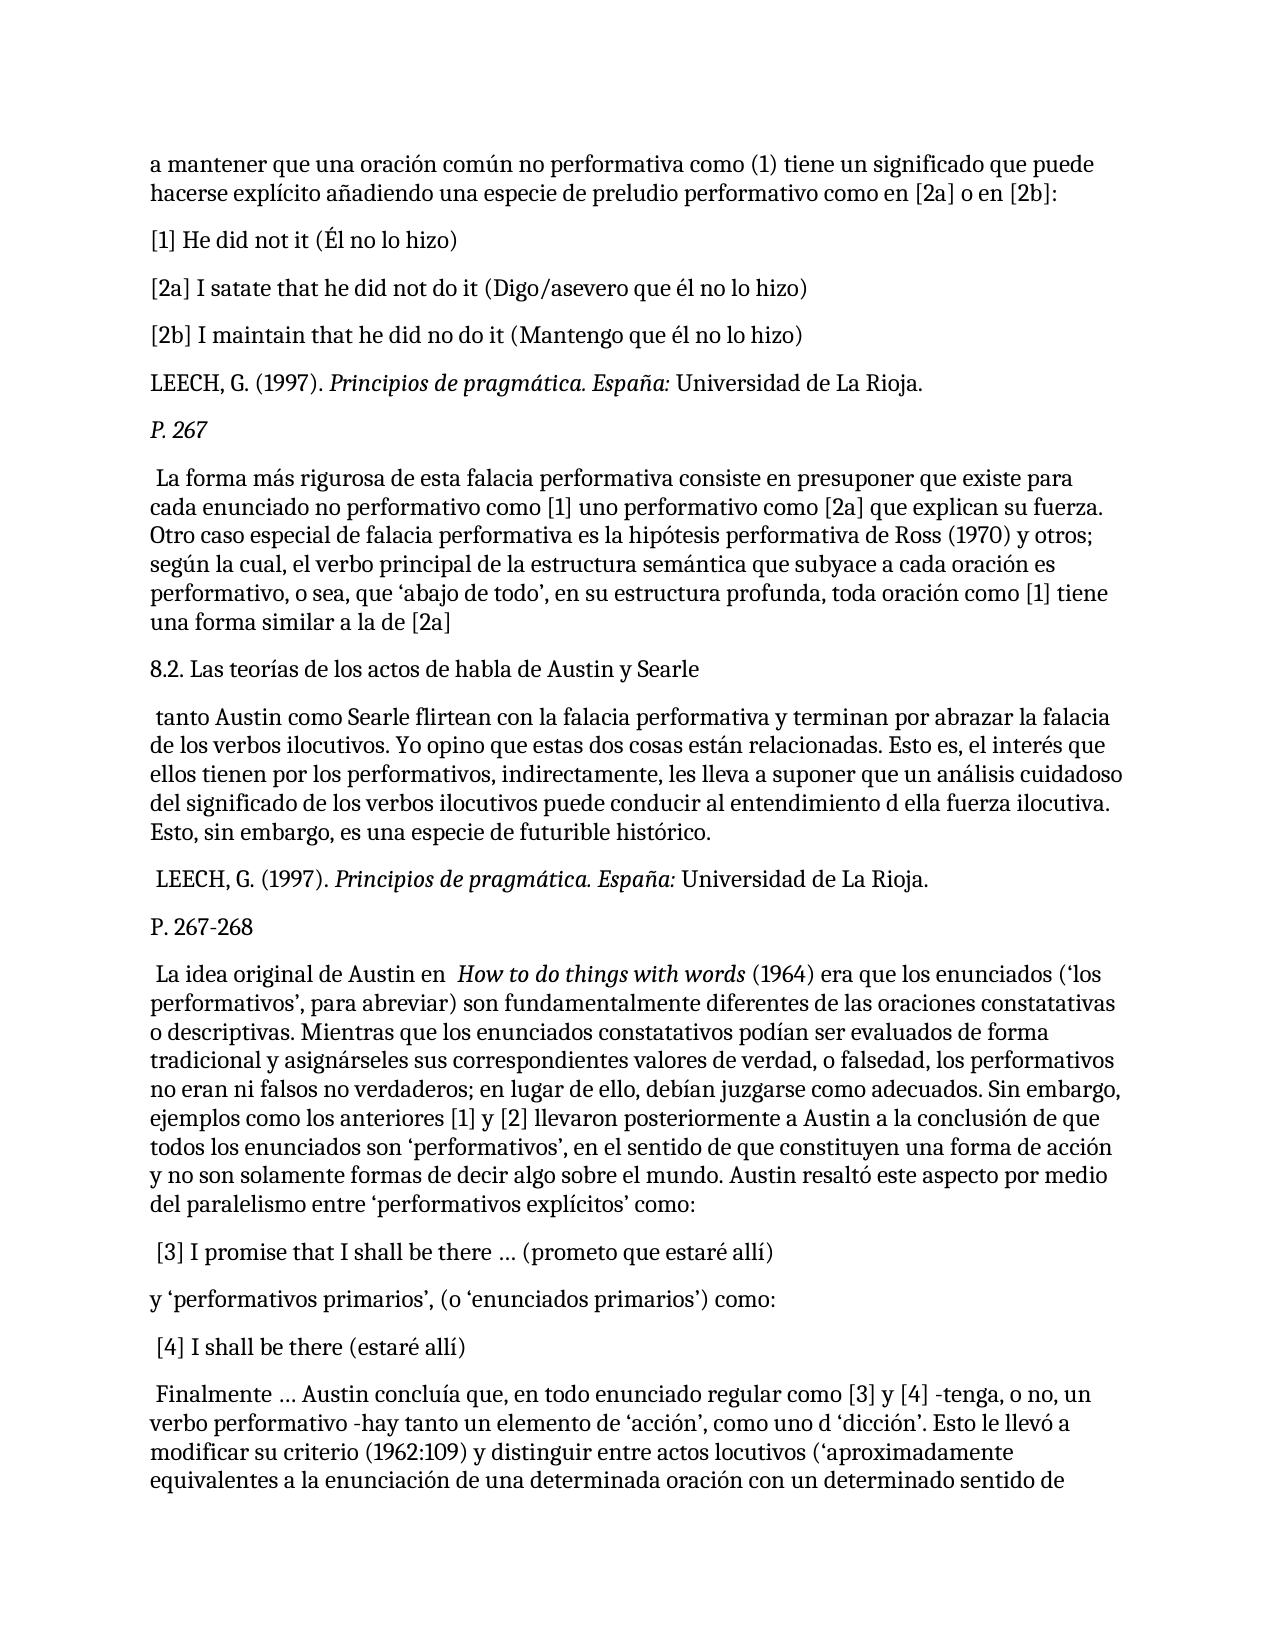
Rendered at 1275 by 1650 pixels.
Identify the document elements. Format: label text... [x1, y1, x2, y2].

text [2b] I maintain that he did no do it (Mantengo que él no lo hizo) [150, 321, 1125, 350]
text La forma más rigurosa de esta falacia performativa consiste en presuponer que existe para cada enunciado no performativo como [1] uno performativo como [2a] que explican su fuerza. Otro caso especial de falacia performativa es la hipótesis performativa de Ross (1970) y otros; según la cual, el verbo principal de la estructura semántica que subyace a cada oración es performativo, o sea, que ‘abajo de todo’, en su estructura profunda, toda oración como [1] tiene una forma similar a la de [2a] [150, 464, 1125, 636]
text [4] I shall be there (estaré allí) [150, 1332, 1125, 1361]
text P. 267-268 [150, 912, 1125, 941]
text LEECH, G. (1997). Principios de pragmática. España: Universidad de La Rioja. [150, 369, 1125, 397]
text y ‘performativos primarios’, (o ‘enunciados primarios’) como: [150, 1285, 1125, 1314]
text LEECH, G. (1997). Principios de pragmática. España: Universidad de La Rioja. [150, 865, 1125, 894]
text [2a] I satate that he did not do it (Digo/asevero que él no lo hizo) [150, 274, 1125, 302]
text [150, 150, 1125, 207]
text La idea original de Austin en How to do things with words (1964) era que los enunciados (‘los performativos’, para abreviar) son fundamentalmente diferentes de las oraciones constatativas o descriptivas. Mientras que los enunciados constatativos podían ser evaluados de forma tradicional y asignárseles sus correspondientes valores de verdad, o falsedad, los performativos no eran ni falsos no verdaderos; en lugar de ello, debían juzgarse como adecuados. Sin embargo, ejemplos como los anteriores [1] y [2] llevaron posteriormente a Austin a la conclusión de que todos los enunciados son ‘performativos’, en el sentido de que constituyen una forma de acción y no son solamente formas de decir algo sobre el mundo. Austin resaltó este aspecto por medio del paralelismo entre ‘performativos explícitos’ como: [150, 960, 1125, 1219]
text P. 267 [150, 416, 1125, 445]
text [150, 1380, 1125, 1495]
text tanto Austin como Searle flirtean con la falacia performativa y terminan por abrazar la falacia de los verbos ilocutivos. Yo opino que estas dos cosas están relacionadas. Esto es, el interés que ellos tienen por los performativos, indirectamente, les lleva a suponer que un análisis cuidadoso del significado de los verbos ilocutivos puede conducir al entendimiento d ella fuerza ilocutiva. Esto, sin embargo, es una especie de futurible histórico. [150, 702, 1125, 846]
text [3] I promise that I shall be there … (prometo que estaré allí) [150, 1237, 1125, 1266]
text [1] He did not it (Él no lo hizo) [150, 226, 1125, 255]
text 8.2. Las teorías de los actos de habla de Austin y Searle [150, 655, 1125, 684]
